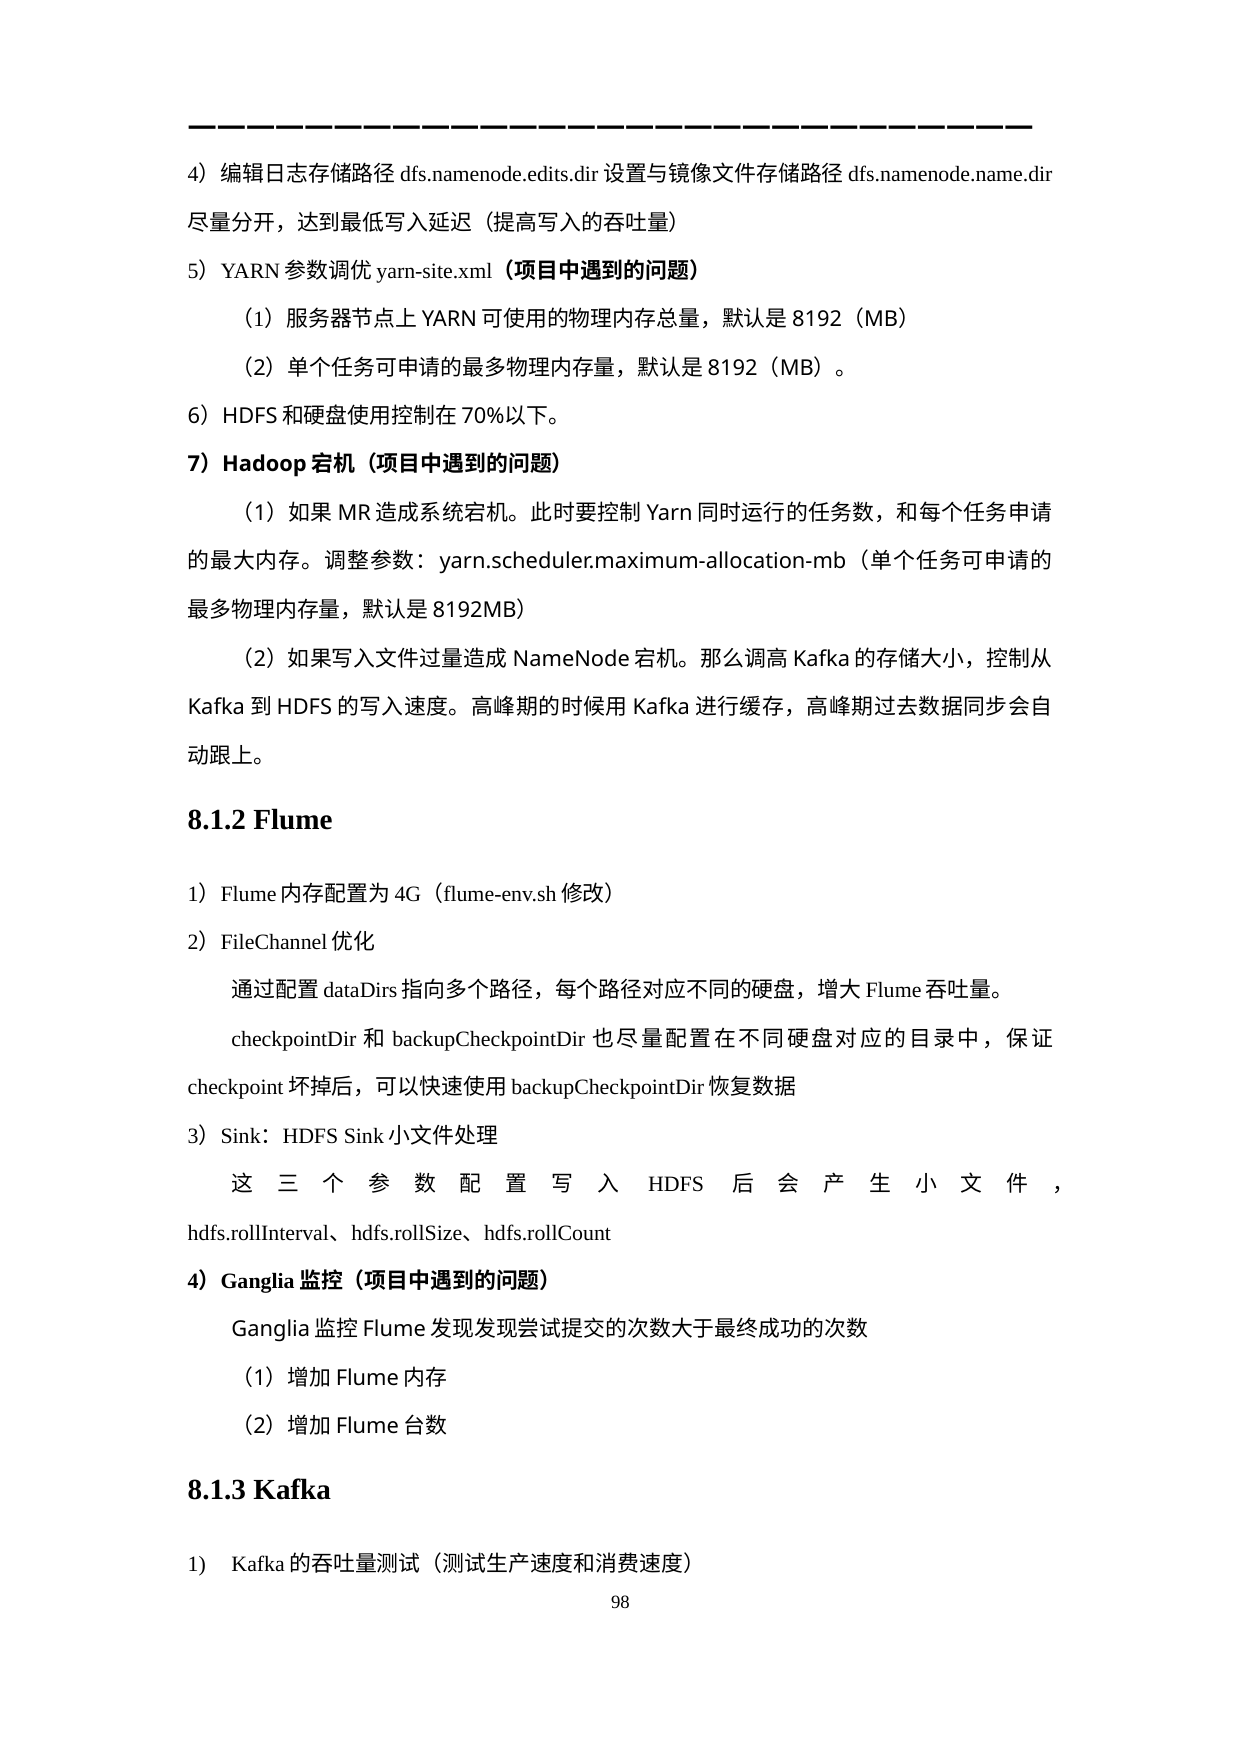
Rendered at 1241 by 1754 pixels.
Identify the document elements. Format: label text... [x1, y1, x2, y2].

text （2）单个任务可申请的最多物理内存量，默认是8192（MB）。 [187, 349, 1053, 382]
text （1）如果MR造成系统宕机。此时要控制Yarn同时运行的任务数，和每个任务申请的最大内存。调整参数：yarn.scheduler.maximum-allocation-mb（单个任务可申请的最多物理内存量，默认是8192MB） [187, 494, 1053, 624]
list Kafka的吞吐量测试（测试生产速度和消费速度） [187, 1545, 1053, 1578]
text 这三个参数配置写入HDFS后会产生小文件，hdfs.rollInterval、hdfs.rollSize、hdfs.rollCount [187, 1166, 1053, 1247]
text Ganglia监控Flume发现发现尝试提交的次数大于最终成功的次数 [187, 1311, 1053, 1343]
text （1）增加Flume内存 [187, 1359, 1053, 1392]
subtitle 8.1.2 Flume [187, 786, 1053, 851]
text （1）服务器节点上YARN可使用的物理内存总量，默认是8192（MB） [187, 301, 1053, 334]
text 1）Flume内存配置为4G（flume-env.sh修改） [187, 875, 1053, 908]
text 6）HDFS和硬盘使用控制在70%以下。 [187, 398, 1053, 430]
subtitle 8.1.3 Kafka [187, 1456, 1053, 1521]
text （2）增加Flume台数 [187, 1408, 1053, 1440]
text 2）FileChannel优化 [187, 923, 1053, 956]
text 7）Hadoop宕机（项目中遇到的问题） [187, 446, 1053, 479]
text checkpointDir和backupCheckpointDir也尽量配置在不同硬盘对应的目录中，保证checkpoint坏掉后，可以快速使用backupCheckpointDir恢复数据 [187, 1020, 1053, 1101]
text 4）编辑日志存储路径dfs.namenode.edits.dir设置与镜像文件存储路径dfs.namenode.name.dir尽量分开，达到最低写入延迟（提高写入的吞吐量） [187, 156, 1053, 237]
text 3）Sink：HDFS Sink小文件处理 [187, 1117, 1053, 1150]
text （2）如果写入文件过量造成NameNode宕机。那么调高Kafka的存储大小，控制从Kafka到HDFS的写入速度。高峰期的时候用Kafka进行缓存，高峰期过去数据同步会自动跟上。 [187, 640, 1053, 770]
text 通过配置dataDirs指向多个路径，每个路径对应不同的硬盘，增大Flume吞吐量。 [187, 972, 1053, 1004]
text 4）Ganglia监控（项目中遇到的问题） [187, 1263, 1053, 1295]
text 5）YARN参数调优yarn-site.xml（项目中遇到的问题） [187, 253, 1053, 285]
